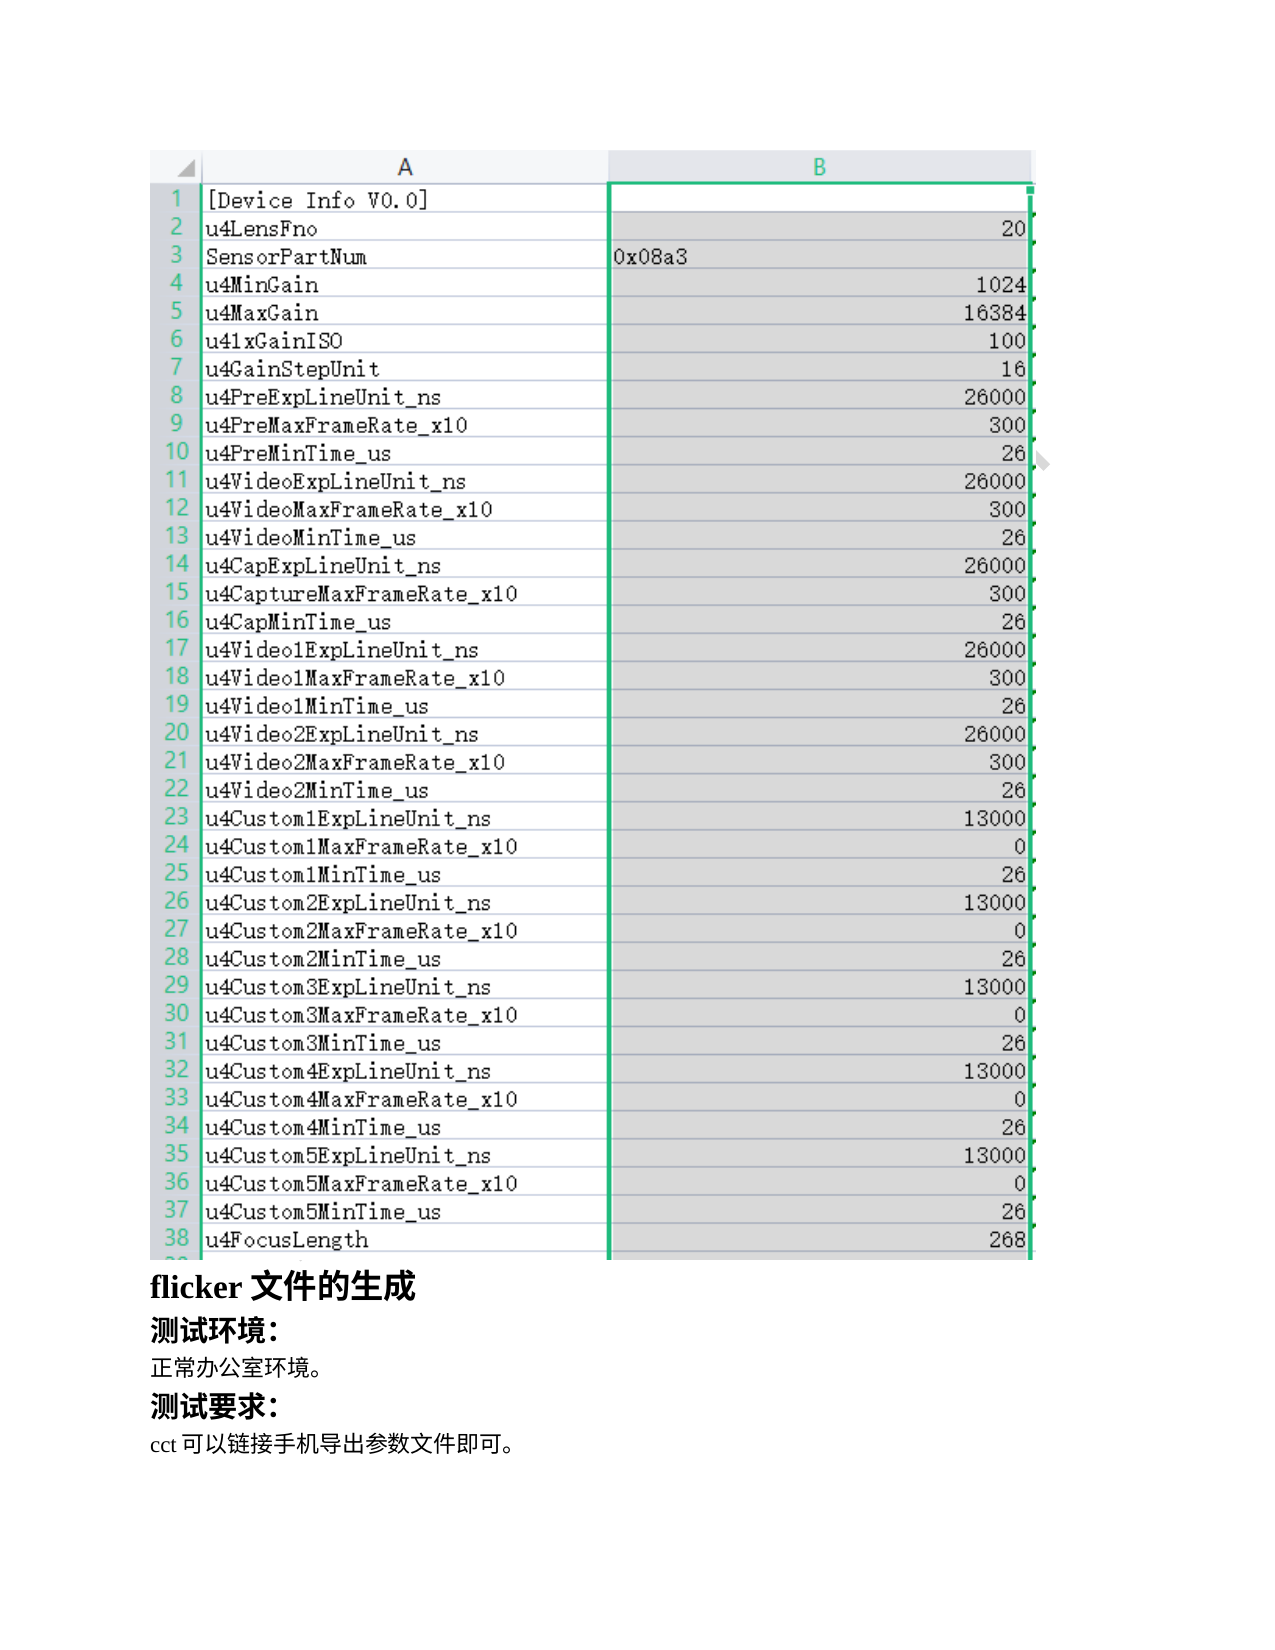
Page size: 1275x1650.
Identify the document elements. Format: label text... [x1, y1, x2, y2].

text 正常办公室环境。 [150, 1350, 1125, 1383]
text cct可以链接手机导出参数文件即可。 [150, 1425, 1125, 1459]
picture [150, 150, 1036, 1260]
